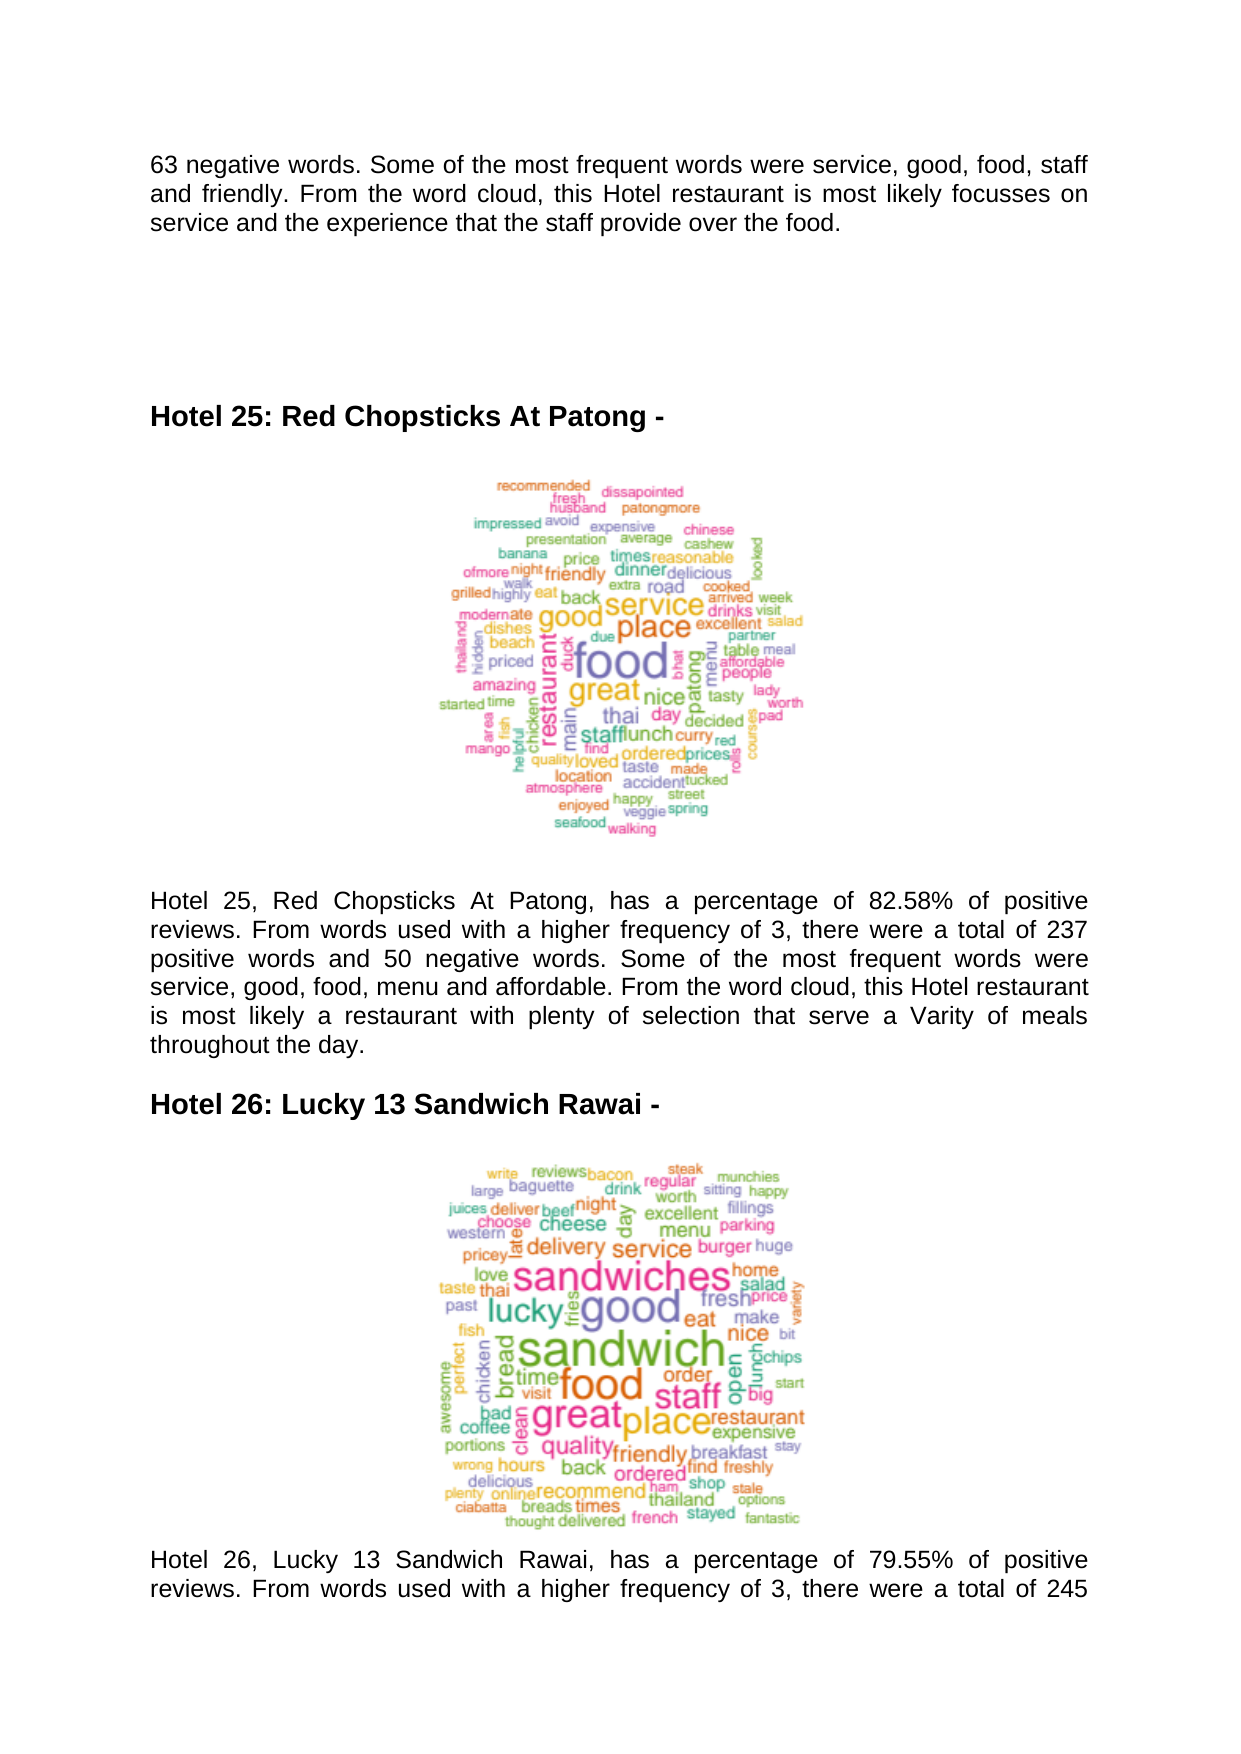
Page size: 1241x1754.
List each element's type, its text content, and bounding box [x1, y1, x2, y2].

text Hotel 25, Red Chopsticks At Patong, has a percentage of 82.58% of positive reviews. From words used with a higher frequency of 3, there were a total of 237 positive words and 50 negative words. Some of the most frequent words were service, good, food, menu and affordable. From the word cloud, this Hotel restaurant is most likely a restaurant with plenty of selection that serve a Varity of meals throughout the day. [150, 886, 1090, 1058]
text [150, 1545, 1090, 1603]
text Hotel 26: Lucky 13 Sandwich Rawai - [150, 1087, 1090, 1121]
text Hotel 25: Red Chopsticks At Patong - [150, 399, 1090, 433]
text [150, 150, 1090, 236]
